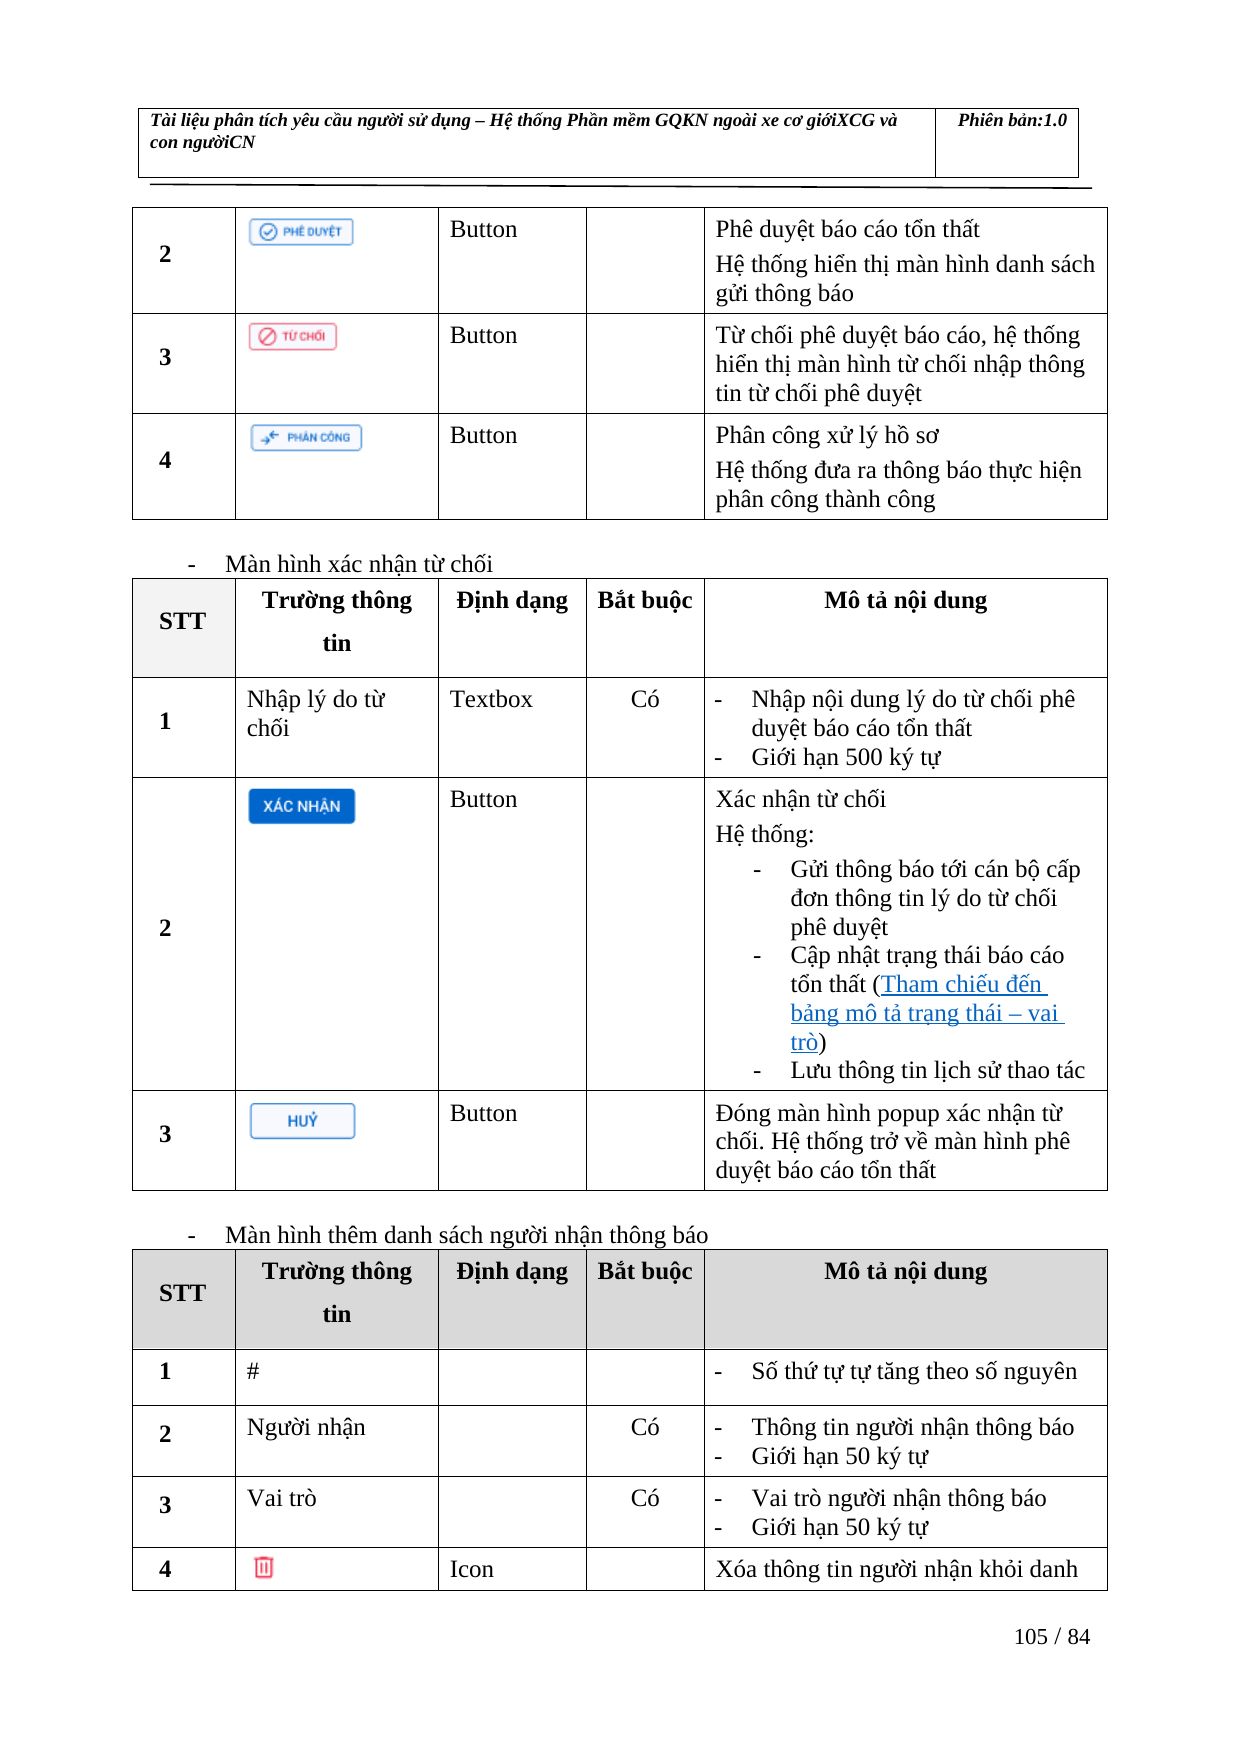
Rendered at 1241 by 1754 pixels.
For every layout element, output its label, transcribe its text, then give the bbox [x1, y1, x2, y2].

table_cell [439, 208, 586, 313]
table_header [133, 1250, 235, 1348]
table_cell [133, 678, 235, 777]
picture [246, 1097, 358, 1143]
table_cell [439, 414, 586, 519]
picture [246, 320, 342, 354]
picture [246, 214, 357, 249]
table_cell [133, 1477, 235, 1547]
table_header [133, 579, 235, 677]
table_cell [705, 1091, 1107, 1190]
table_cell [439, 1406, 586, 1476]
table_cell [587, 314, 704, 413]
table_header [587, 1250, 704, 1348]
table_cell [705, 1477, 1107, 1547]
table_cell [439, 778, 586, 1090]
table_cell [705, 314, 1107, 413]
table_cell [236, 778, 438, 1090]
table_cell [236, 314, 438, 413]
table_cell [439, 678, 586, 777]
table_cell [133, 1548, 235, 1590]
picture [246, 420, 364, 453]
list Màn hình thêm danh sách người nhận thông báo [187, 1220, 1090, 1249]
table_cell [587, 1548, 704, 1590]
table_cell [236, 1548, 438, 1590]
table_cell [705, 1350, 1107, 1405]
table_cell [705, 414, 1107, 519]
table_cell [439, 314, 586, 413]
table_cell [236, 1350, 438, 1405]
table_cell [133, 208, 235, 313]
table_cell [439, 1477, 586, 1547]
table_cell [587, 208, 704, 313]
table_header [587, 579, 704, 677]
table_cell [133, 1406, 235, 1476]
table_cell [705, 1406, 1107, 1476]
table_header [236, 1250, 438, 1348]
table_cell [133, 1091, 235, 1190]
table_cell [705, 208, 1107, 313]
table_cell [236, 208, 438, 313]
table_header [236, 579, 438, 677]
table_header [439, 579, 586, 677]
picture [246, 784, 357, 829]
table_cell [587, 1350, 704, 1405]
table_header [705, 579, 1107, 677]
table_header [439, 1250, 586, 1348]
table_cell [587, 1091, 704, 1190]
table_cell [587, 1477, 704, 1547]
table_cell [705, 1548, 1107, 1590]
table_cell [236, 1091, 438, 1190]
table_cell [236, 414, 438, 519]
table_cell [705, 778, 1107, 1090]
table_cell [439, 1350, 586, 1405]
list Màn hình xác nhận từ chối [187, 549, 1090, 577]
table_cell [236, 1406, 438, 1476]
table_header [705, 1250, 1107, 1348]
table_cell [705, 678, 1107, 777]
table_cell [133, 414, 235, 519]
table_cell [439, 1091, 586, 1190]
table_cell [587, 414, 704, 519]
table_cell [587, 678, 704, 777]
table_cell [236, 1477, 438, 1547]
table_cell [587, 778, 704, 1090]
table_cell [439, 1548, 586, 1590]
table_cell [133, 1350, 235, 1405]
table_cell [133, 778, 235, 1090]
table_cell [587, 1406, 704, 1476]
picture [246, 1554, 282, 1584]
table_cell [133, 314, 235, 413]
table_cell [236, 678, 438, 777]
